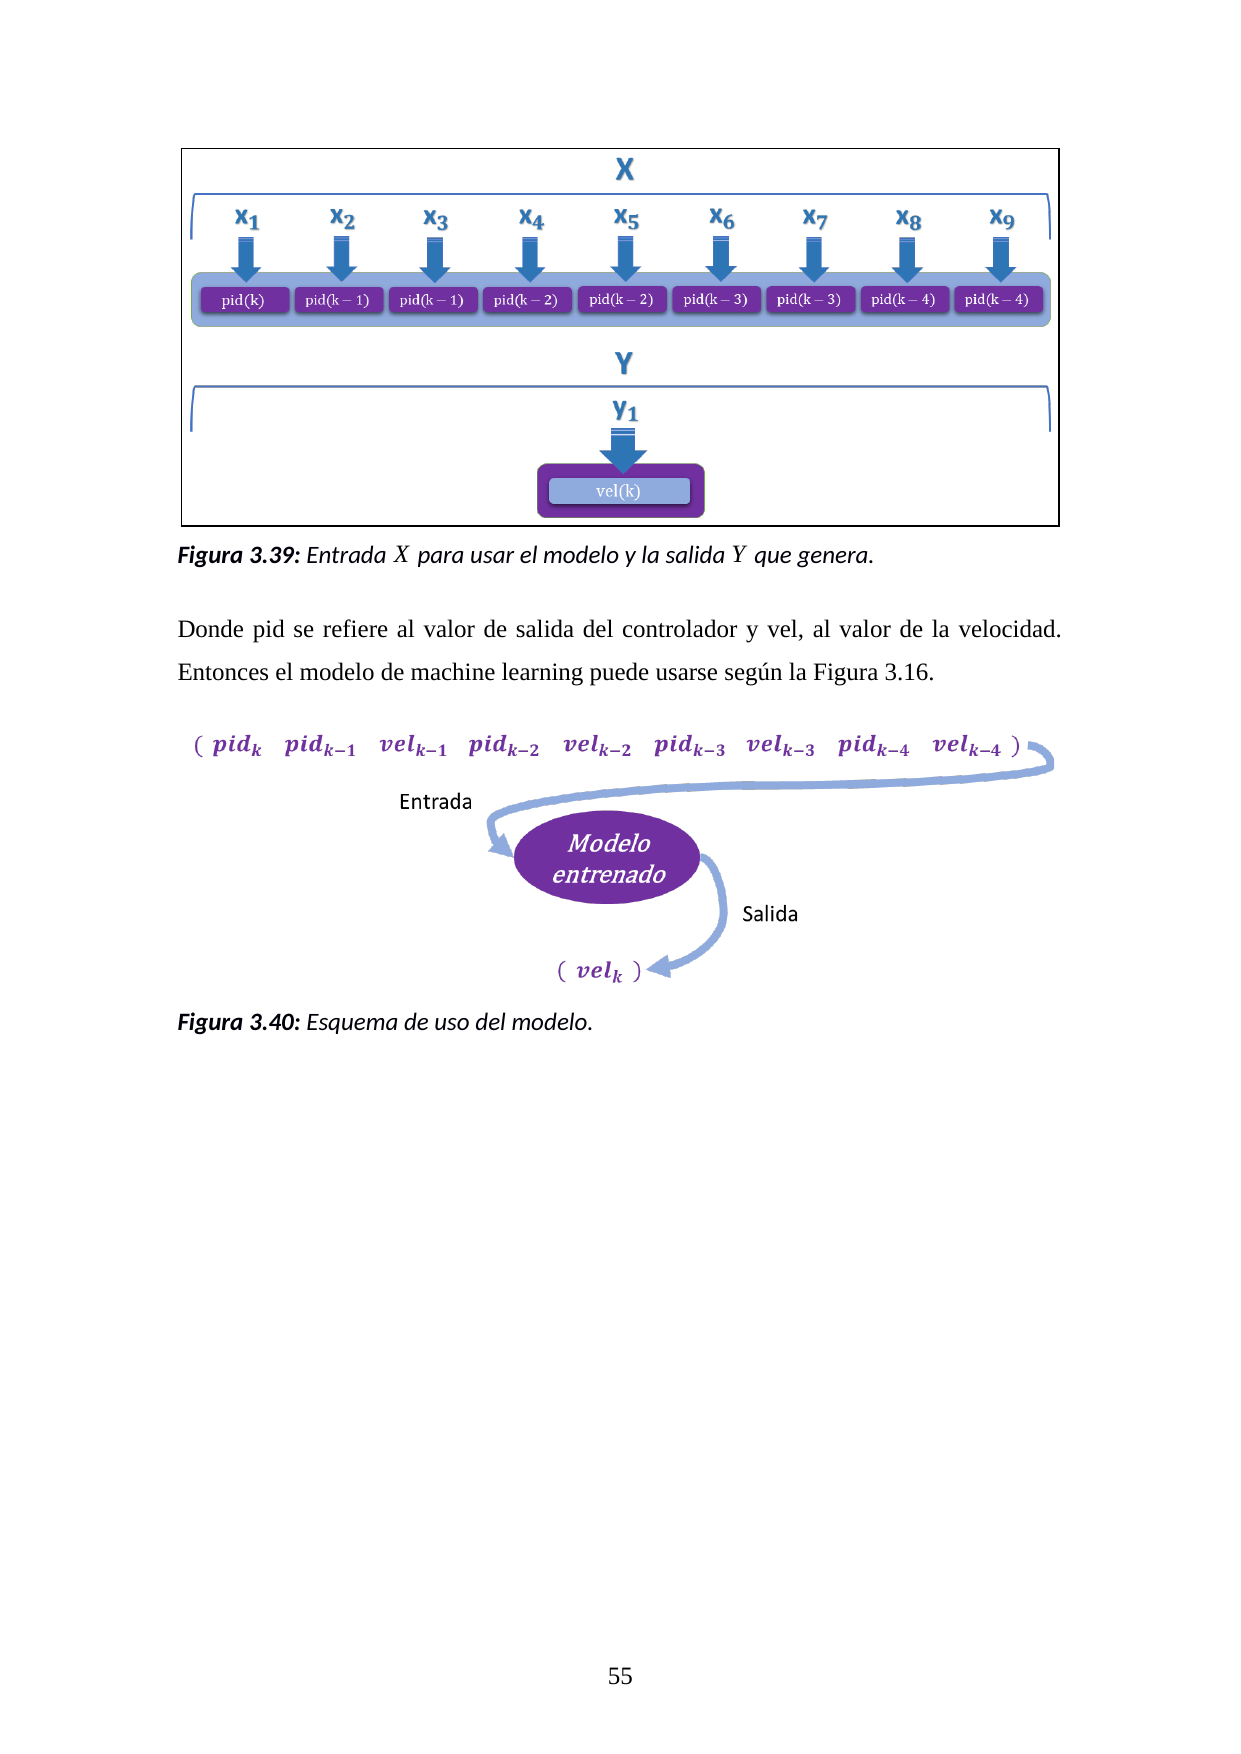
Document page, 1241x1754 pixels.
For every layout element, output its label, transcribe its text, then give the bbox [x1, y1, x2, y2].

picture [186, 728, 1055, 994]
text Donde pid se refiere al valor de salida del controlador y vel, al valor de la velocidad. Entonces el modelo de machine learning puede usarse según la Figura 3.16. [177, 614, 1063, 686]
picture [190, 149, 1051, 518]
